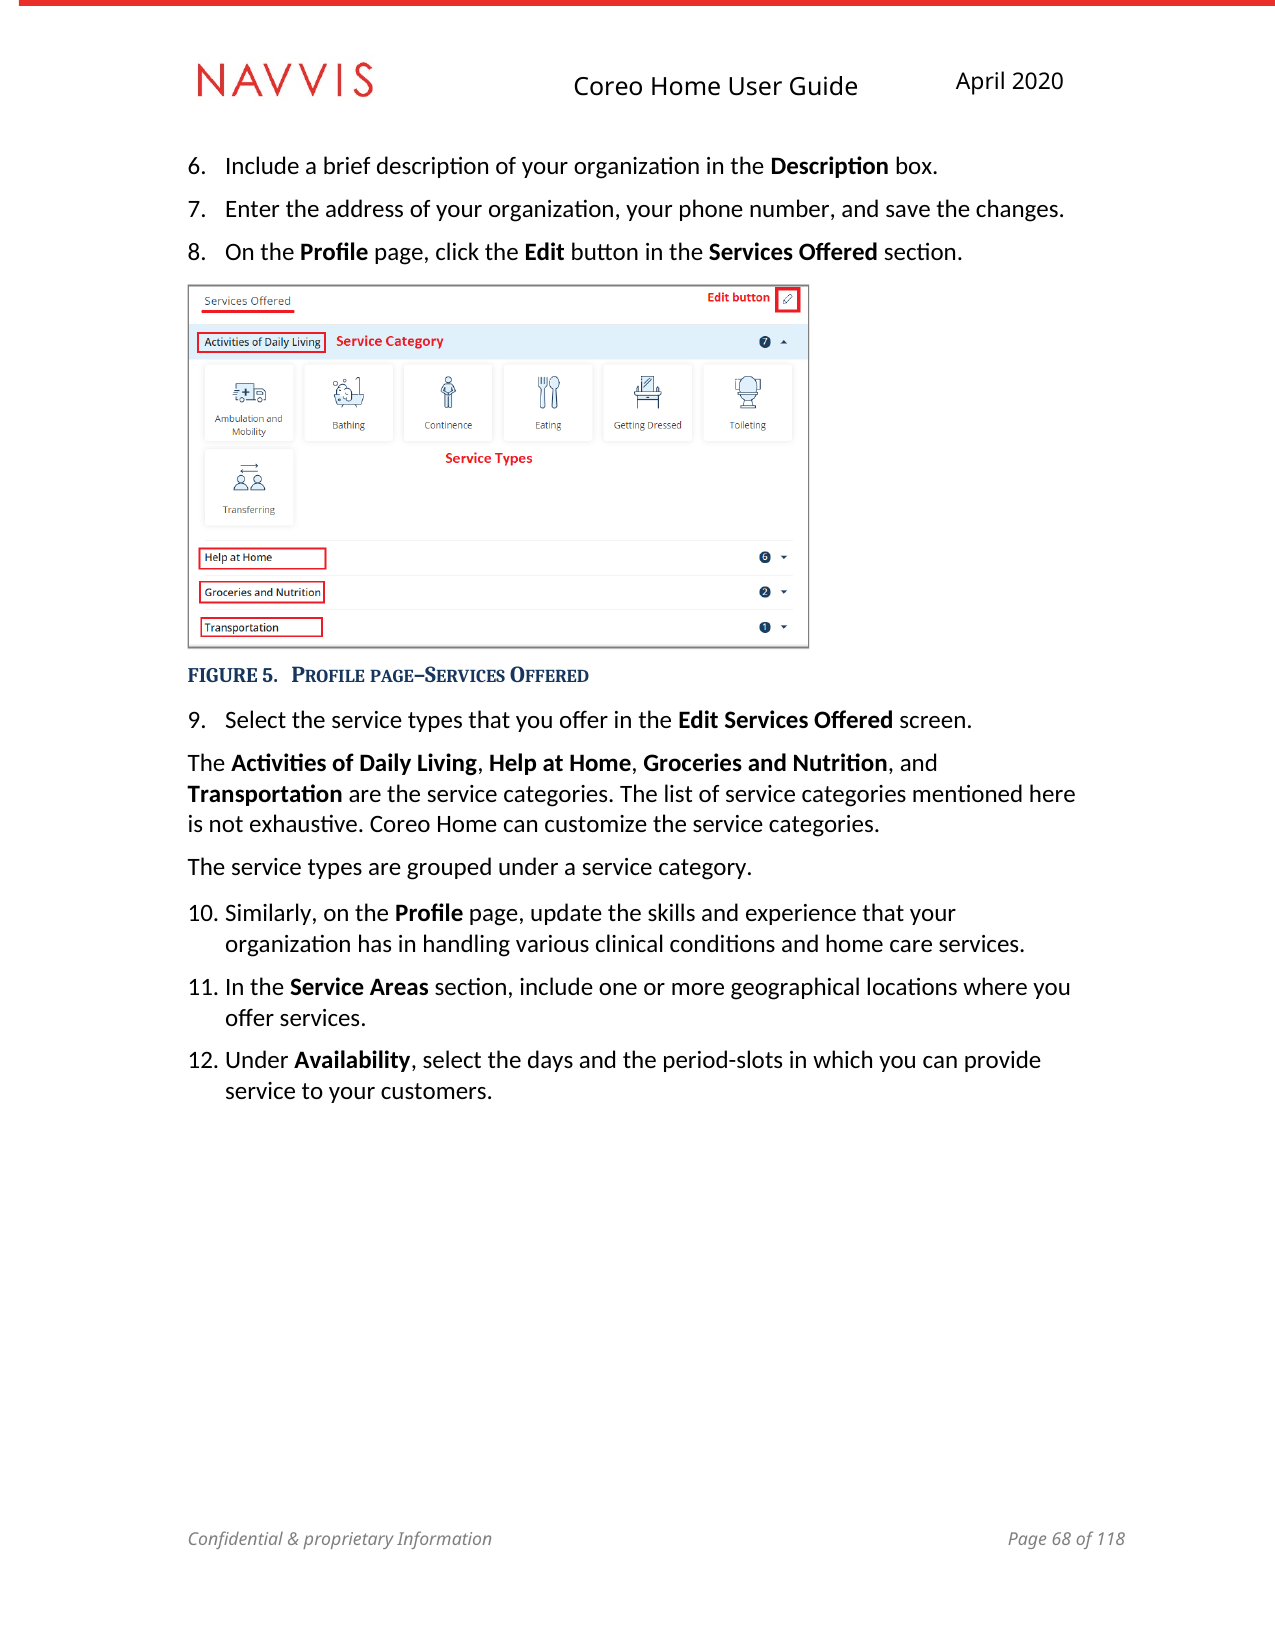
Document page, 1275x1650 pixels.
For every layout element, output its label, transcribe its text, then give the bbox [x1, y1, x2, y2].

list Select the service types that you offer in the Edit Services Offered screen. [187, 704, 1087, 735]
picture [187, 283, 810, 650]
list On the Profile page, click the Edit button in the Services Offered section. [187, 236, 1087, 267]
list Under Availability, select the days and the period-slots in which you can provide service to your customers. [187, 1045, 1087, 1106]
text The Activities of Daily Living, Help at Home, Groceries and Nutrition, and Transportation are the service categories. The list of service categories mentioned here is not exhaustive. Coreo Home can customize the service categories. [187, 747, 1087, 839]
list Enter the address of your organization, your phone number, and save the changes. [187, 193, 1087, 223]
list Include a brief description of your organization in the Description box. [187, 150, 1087, 181]
list Similarly, on the Profile page, update the skills and experience that your organization has in handling various clinical conditions and home care services. [187, 898, 1087, 959]
picture [187, 55, 383, 104]
text The service types are grouped under a service category. [187, 852, 1087, 882]
text Profile page–Services Offered [173, 662, 1058, 688]
list In the Service Areas section, include one or more geographical locations where you offer services. [187, 971, 1087, 1032]
